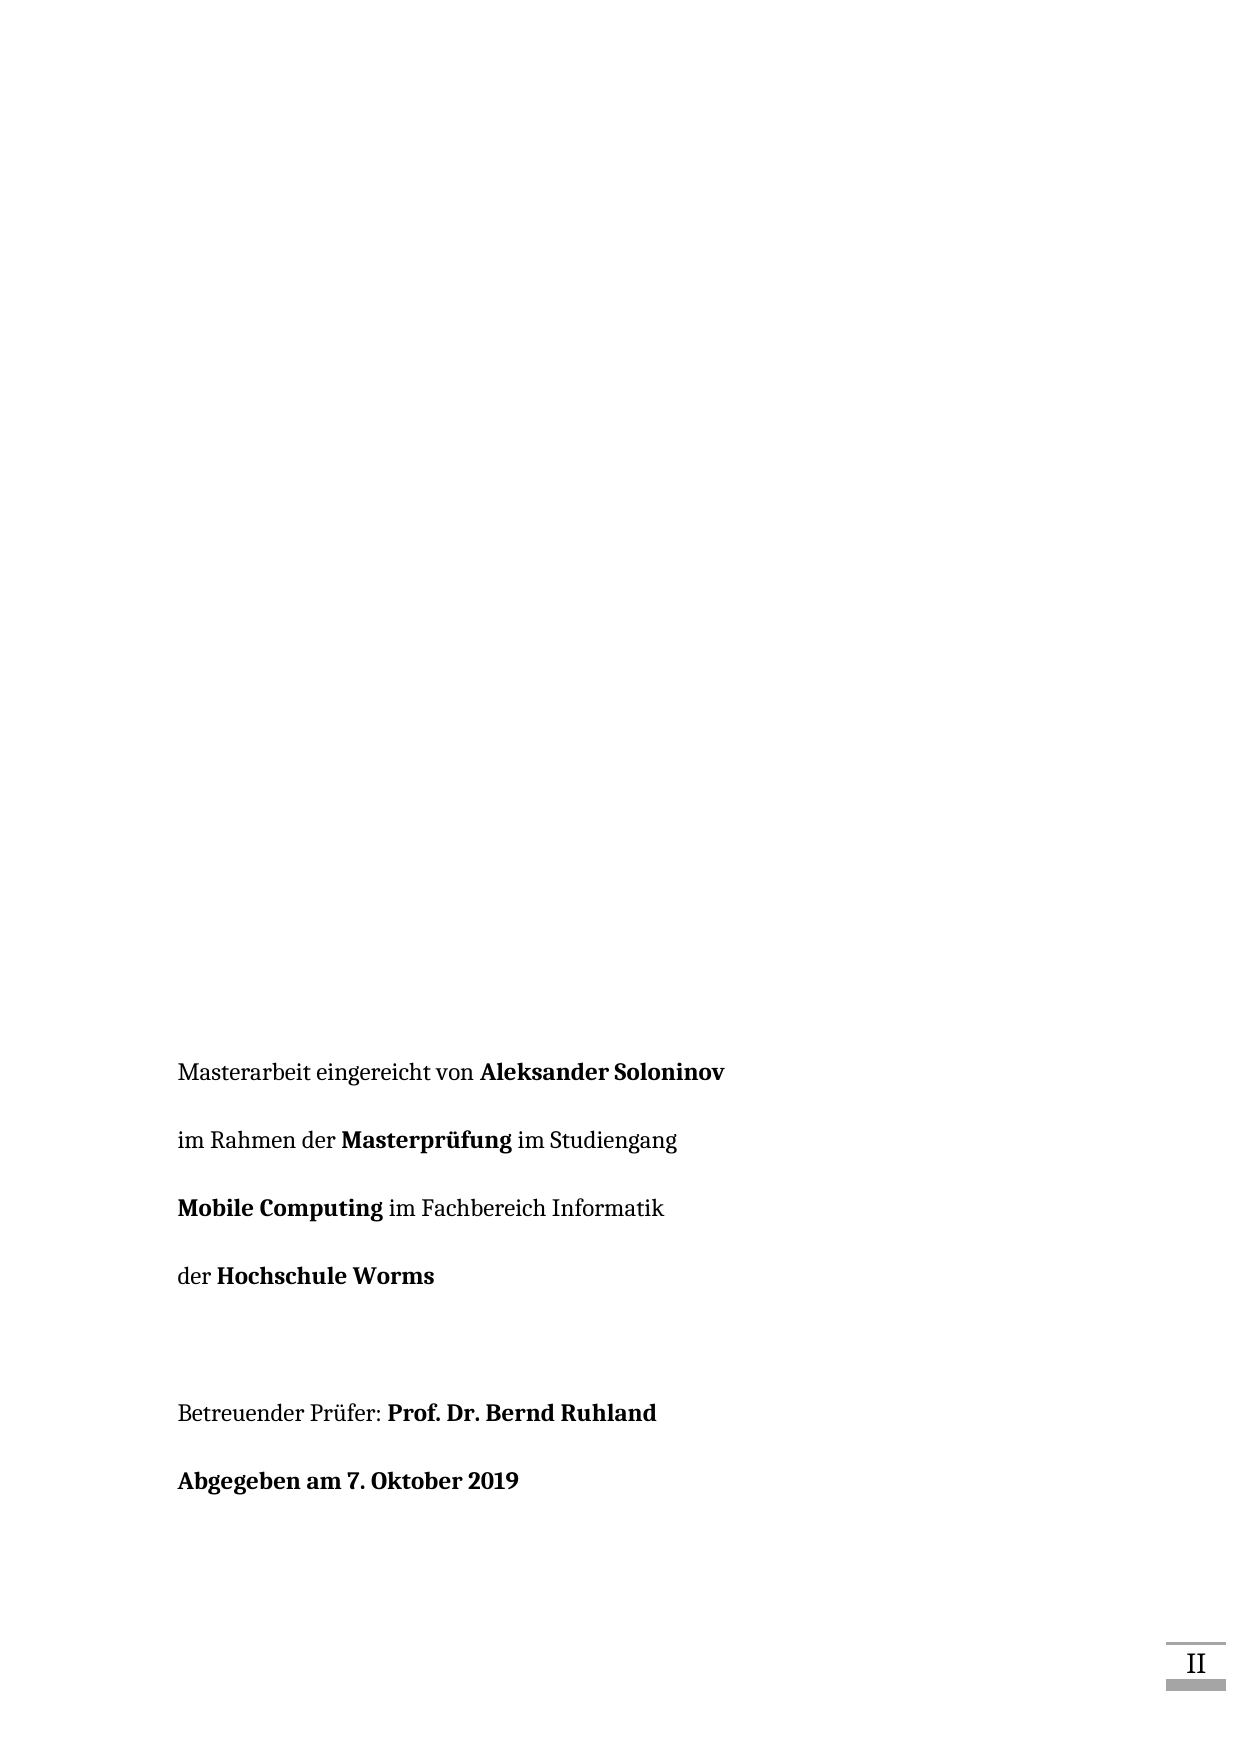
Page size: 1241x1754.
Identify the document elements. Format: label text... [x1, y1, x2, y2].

text Abgegeben am 7. Oktober 2019 [177, 1467, 1152, 1495]
text Betreuender Prüfer: Prof. Dr. Bernd Ruhland [177, 1398, 1152, 1427]
text im Rahmen der Masterprüfung im Studiengang [177, 1126, 1152, 1155]
text Masterarbeit eingereicht von Aleksander Soloninov [177, 1058, 1152, 1087]
text der Hochschule Worms [177, 1262, 1152, 1291]
text Mobile Computing im Fachbereich Informatik [177, 1194, 1152, 1223]
